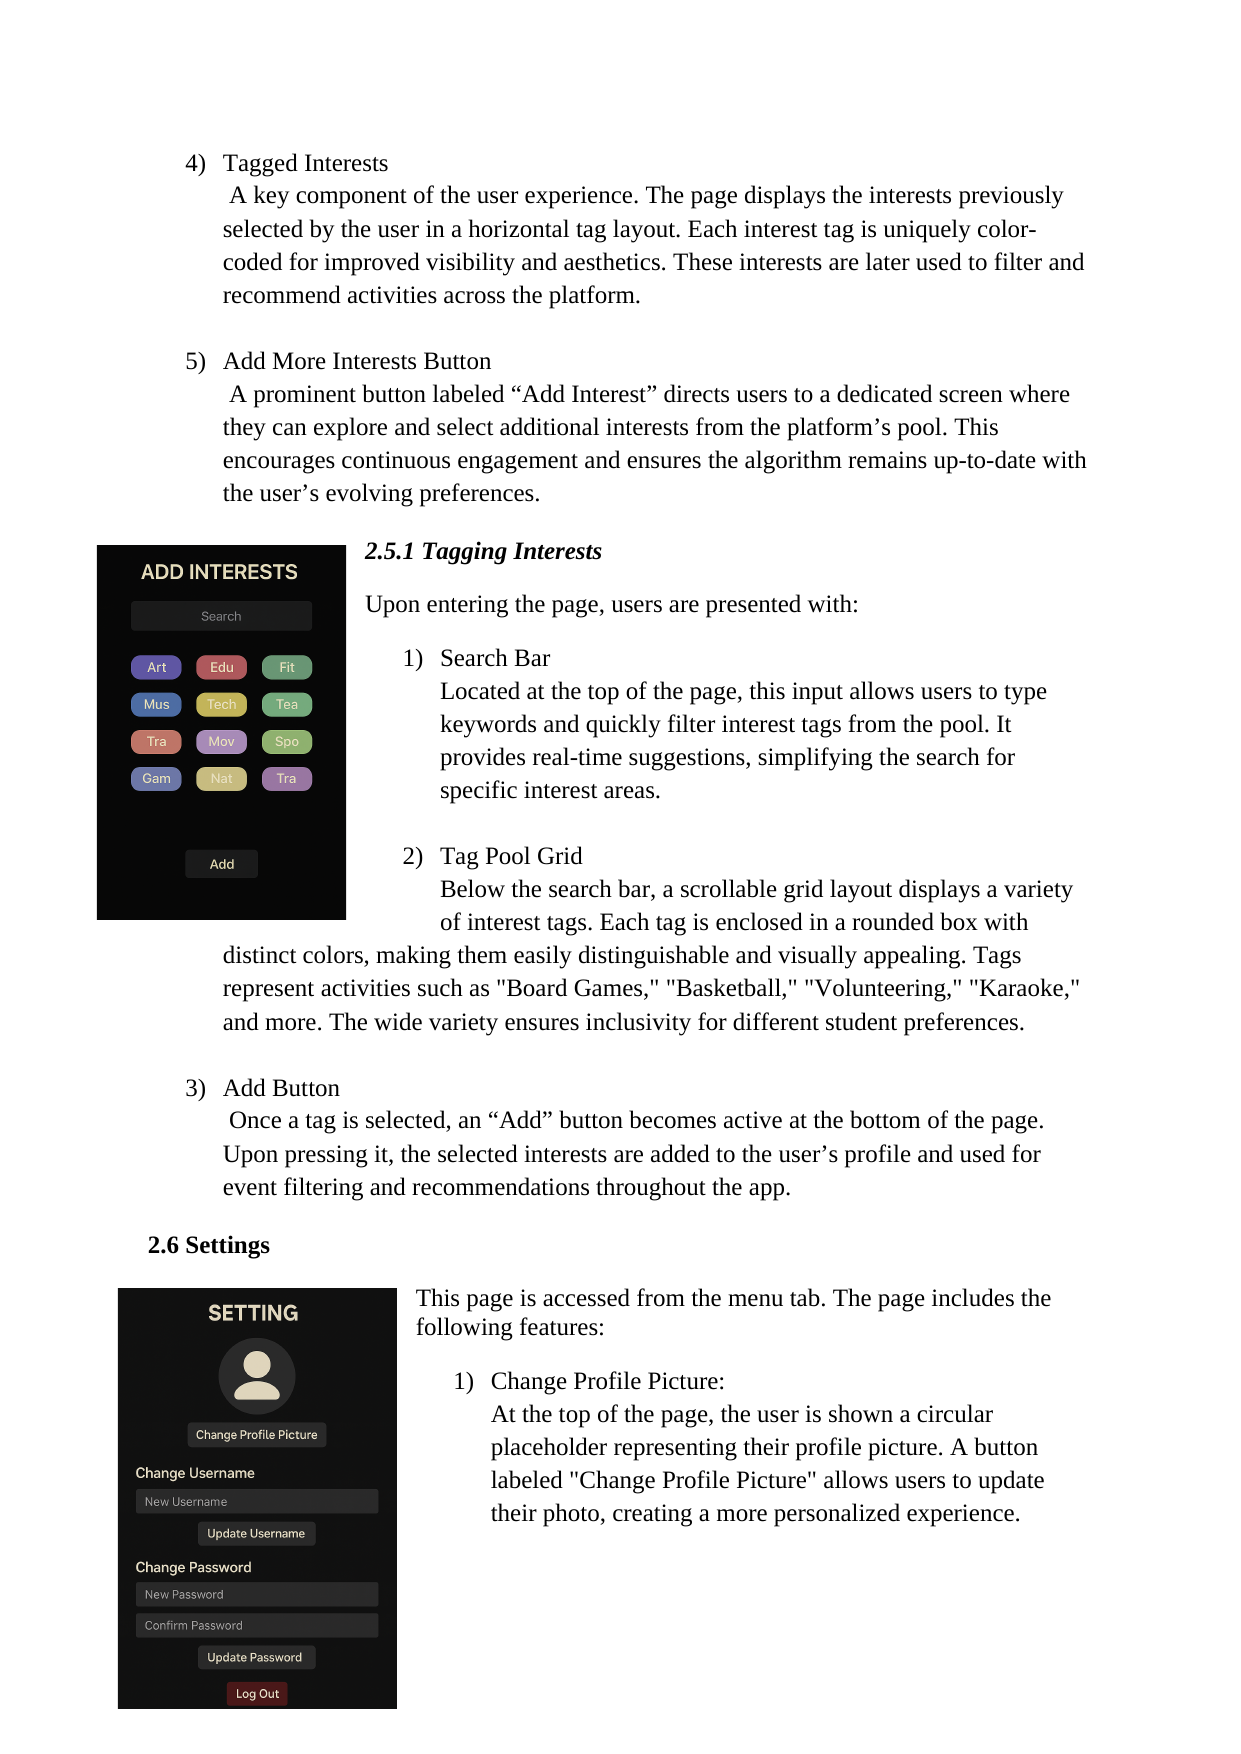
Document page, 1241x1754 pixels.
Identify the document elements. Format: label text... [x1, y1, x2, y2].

list Search Bar Located at the top of the page, this input allows users to type keywords and quickly filter interest tags from the pool. It provides real-time suggestions, simplifying the search for specific interest areas. [347, 643, 1093, 837]
list Add Button Once a tag is selected, an “Add” button becomes active at the bottom of the page. Upon pressing it, the selected interests are added to the user’s profile and used for event filtering and recommendations throughout the app. [185, 1073, 1093, 1200]
list Add More Interests Button A prominent button labeled “Add Interest” directs users to a dedicated screen where they can explore and select additional interests from the platform’s pool. This encourages continuous engagement and ensures the algorithm remains up-to-date with the user’s evolving preferences. [185, 346, 1093, 507]
picture [96, 545, 347, 920]
text This page is accessed from the menu tab. The page includes the following features: [148, 1283, 1093, 1341]
text Upon entering the page, users are presented with: [347, 589, 1093, 618]
list Tag Pool Grid Below the search bar, a scrollable grid layout displays a variety of interest tags. Each tag is enclosed in a rounded box with distinct colors, making them easily distinguishable and visually appealing. Tags represent activities such as "Board Games," "Basketball," "Volunteering," "Karaoke," and more. The wide variety ensures inclusivity for different student preferences. [185, 841, 1093, 1068]
text 2.6 Settings [148, 1230, 1093, 1258]
list Change Profile Picture: At the top of the page, the user is shown a circular placeholder representing their profile picture. A button labeled "Change Profile Picture" allows users to update their photo, creating a more personalized experience. [397, 1366, 1093, 1560]
list Tagged Interests A key component of the user experience. The page displays the interests previously selected by the user in a horizontal tag layout. Each interest tag is uniquely color-coded for improved visibility and aesthetics. These interests are later used to filter and recommend activities across the platform. [185, 148, 1093, 341]
text 2.5.1 Tagging Interests [148, 536, 1093, 564]
picture [117, 1288, 397, 1709]
